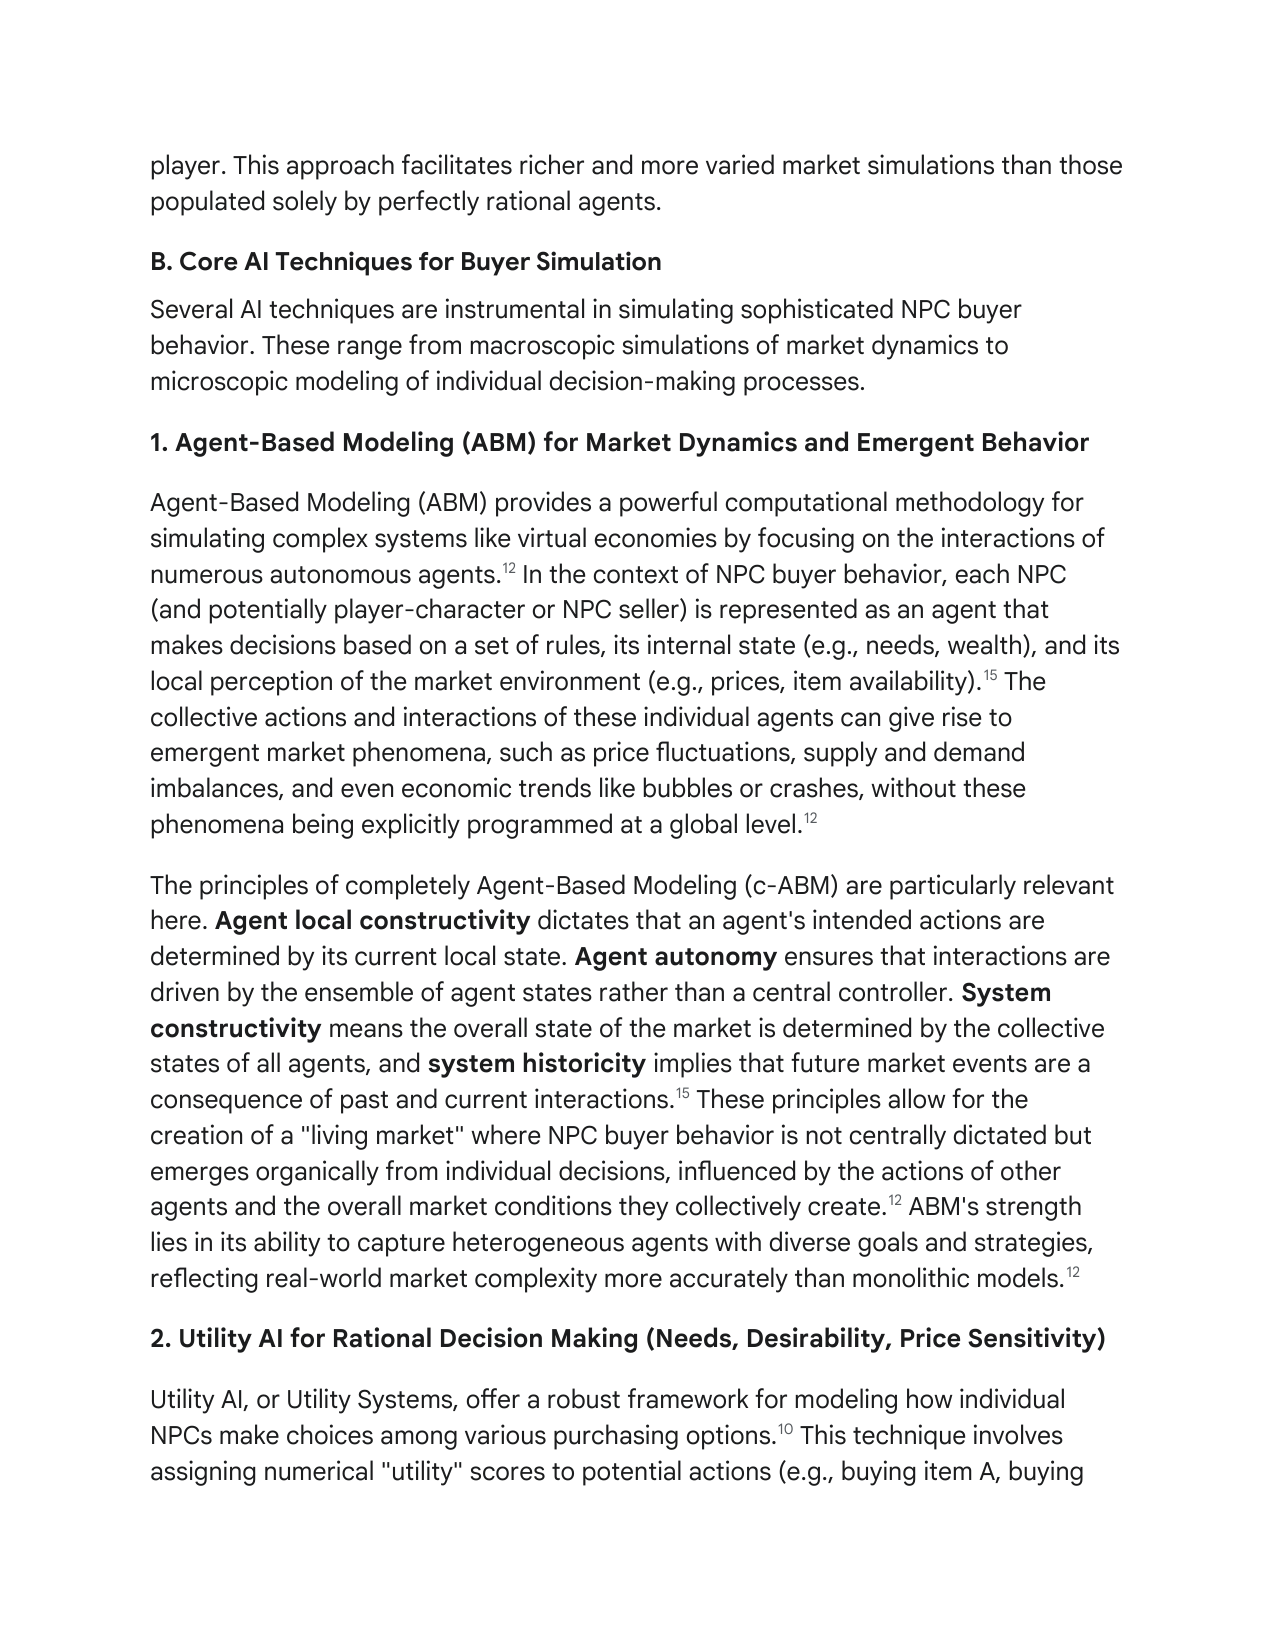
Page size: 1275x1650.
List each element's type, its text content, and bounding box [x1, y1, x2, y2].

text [150, 1384, 1125, 1487]
text 2. Utility AI for Rational Decision Making (Needs, Desirability, Price Sensitivity) [150, 1324, 1125, 1355]
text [150, 150, 1125, 217]
subtitle B. Core AI Techniques for Buyer Simulation [150, 246, 1125, 278]
text Agent-Based Modeling (ABM) provides a powerful computational methodology for simulating complex systems like virtual economies by focusing on the interactions of numerous autonomous agents.12 In the context of NPC buyer behavior, each NPC (and potentially player-character or NPC seller) is represented as an agent that makes decisions based on a set of rules, its internal state (e.g., needs, wealth), and its local perception of the market environment (e.g., prices, item availability).15 The collective actions and interactions of these individual agents can give rise to emergent market phenomena, such as price fluctuations, supply and demand imbalances, and even economic trends like bubbles or crashes, without these phenomena being explicitly programmed at a global level.12 [150, 488, 1125, 841]
text The principles of completely Agent-Based Modeling (c-ABM) are particularly relevant here. Agent local constructivity dictates that an agent's intended actions are determined by its current local state. Agent autonomy ensures that interactions are driven by the ensemble of agent states rather than a central controller. System constructivity means the overall state of the market is determined by the collective states of all agents, and system historicity implies that future market events are a consequence of past and current interactions.15 These principles allow for the creation of a "living market" where NPC buyer behavior is not centrally dictated but emerges organically from individual decisions, influenced by the actions of other agents and the overall market conditions they collectively create.12 ABM's strength lies in its ability to capture heterogeneous agents with diverse goals and strategies, reflecting real-world market complexity more accurately than monolithic models.12 [150, 870, 1125, 1294]
text Several AI techniques are instrumental in simulating sophisticated NPC buyer behavior. These range from macroscopic simulations of market dynamics to microscopic modeling of individual decision-making processes. [150, 295, 1125, 397]
text 1. Agent-Based Modeling (ABM) for Market Dynamics and Emergent Behavior [150, 427, 1125, 458]
